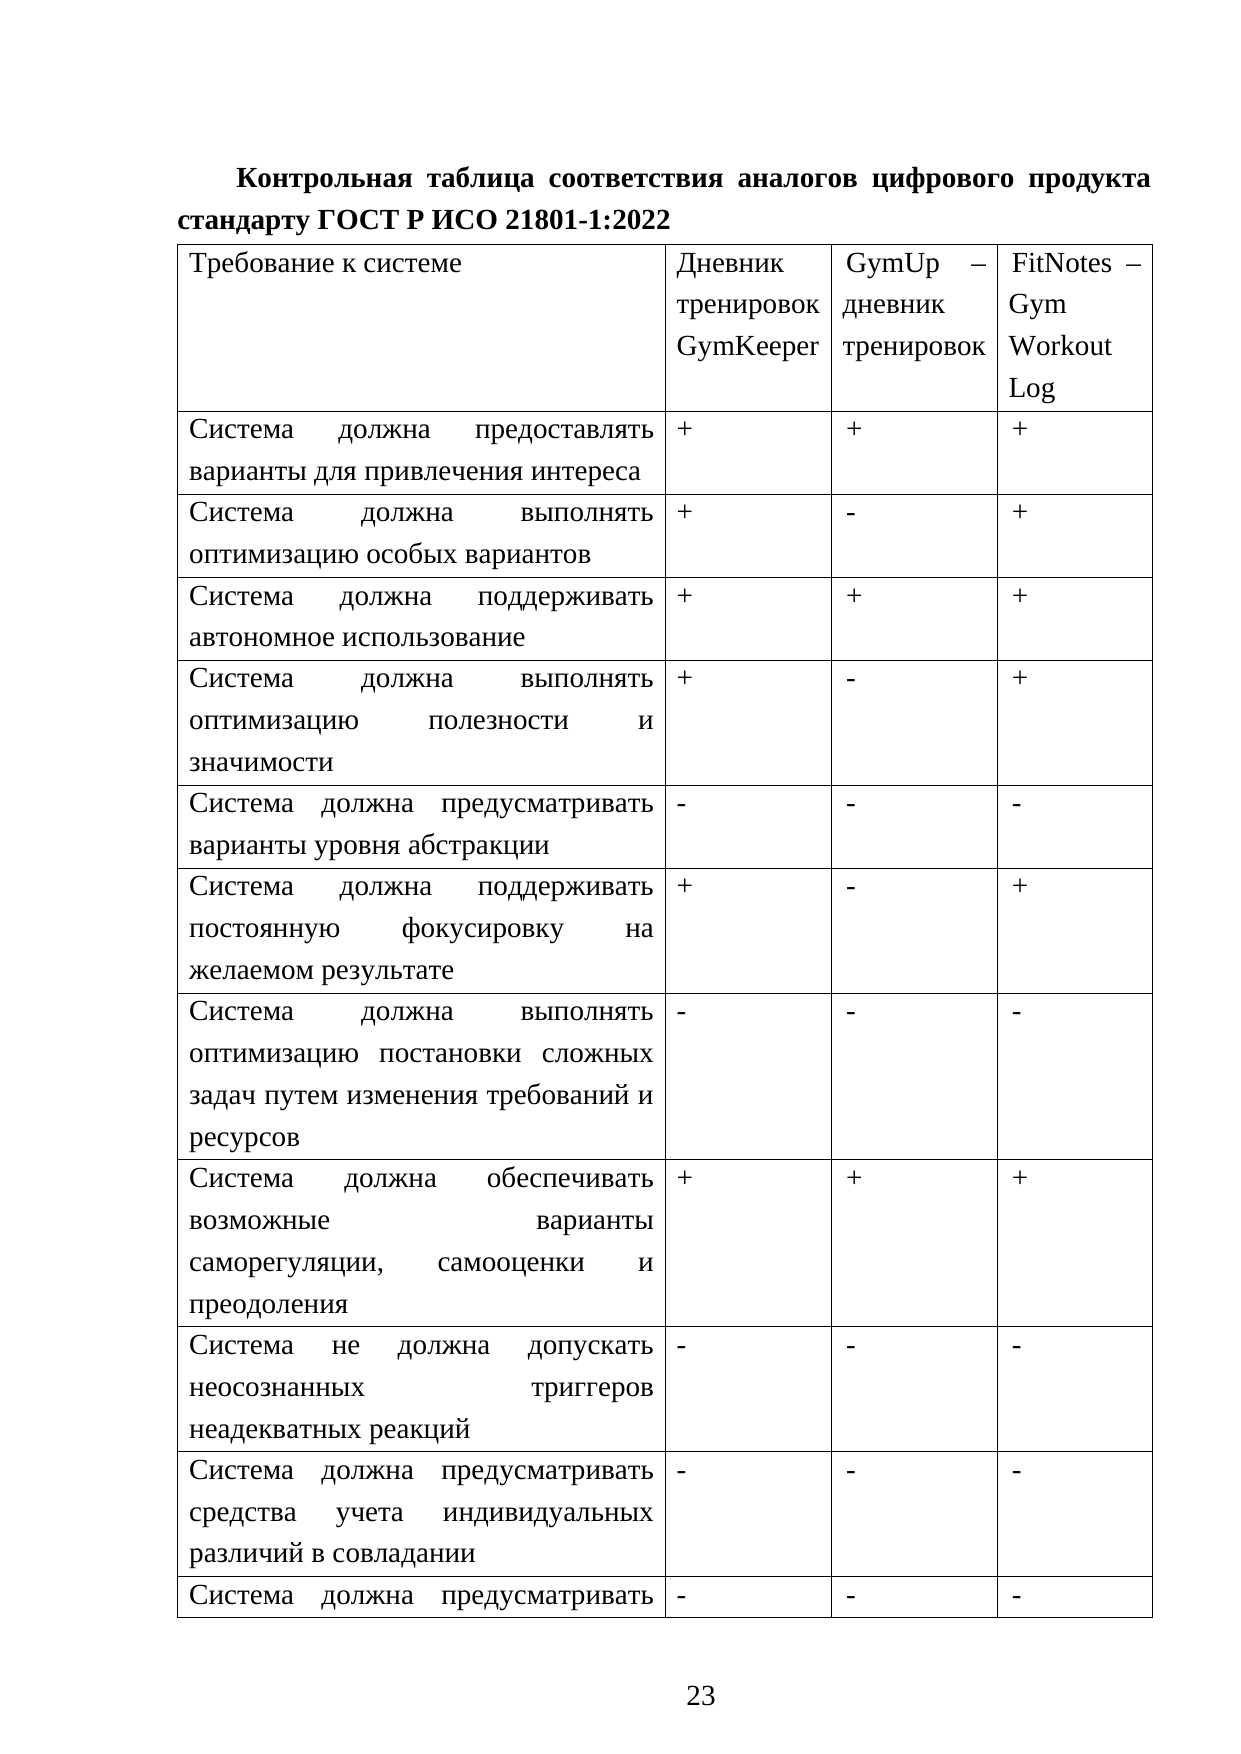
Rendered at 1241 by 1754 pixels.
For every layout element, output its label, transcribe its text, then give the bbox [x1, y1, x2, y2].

table_cell - [832, 869, 997, 992]
table_cell + [832, 578, 997, 659]
table_cell + [998, 412, 1152, 493]
table_cell + [832, 1160, 997, 1326]
table_cell + [998, 1160, 1152, 1326]
table_cell Система должна поддерживать постоянную фокусировку на желаемом результате [178, 869, 665, 992]
table_header GymUp – дневник тренировок [832, 245, 997, 411]
table_cell + [666, 495, 831, 577]
table_cell Система должна выполнять оптимизацию полезности и значимости [178, 661, 665, 784]
table_cell Система должна предусматривать варианты уровня абстракции [178, 786, 665, 867]
table_header Дневник тренировок GymKeeper [666, 245, 831, 411]
table_cell + [998, 495, 1152, 577]
table_cell + [666, 869, 831, 992]
table_header Требование к системе [178, 245, 665, 411]
table_cell - [998, 1577, 1152, 1617]
table_cell + [666, 1160, 831, 1326]
table_cell - [666, 786, 831, 867]
table_cell - [832, 1452, 997, 1576]
table_cell - [666, 1327, 831, 1451]
table_cell - [998, 1452, 1152, 1576]
table_cell Система не должна допускать неосознанных триггеров неадекватных реакций [178, 1327, 665, 1451]
table_cell - [832, 1327, 997, 1451]
table_cell Система должна выполнять оптимизацию постановки сложных задач путем изменения требований и ресурсов [178, 994, 665, 1159]
table_cell - [998, 786, 1152, 867]
table_cell Система должна обеспечивать возможные варианты саморегуляции, самооценки и преодоления [178, 1160, 665, 1326]
table_cell - [998, 1327, 1152, 1451]
table_cell + [832, 412, 997, 493]
table_cell Система должна предусматривать средства учета индивидуальных различий в совладании [178, 1452, 665, 1576]
table_cell + [998, 661, 1152, 784]
table_cell - [832, 661, 997, 784]
table_cell Система должна поддерживать автономное использование [178, 578, 665, 659]
table_cell + [666, 412, 831, 493]
table_cell Система должна предоставлять варианты для привлечения интереса [178, 412, 665, 493]
table_cell - [832, 786, 997, 867]
table_cell + [998, 869, 1152, 992]
table_cell Система должна выполнять оптимизацию особых вариантов [178, 495, 665, 577]
table_cell - [666, 1577, 831, 1617]
text Контрольная таблица соответствия аналогов цифрового продукта стандарту ГОСТ Р ИСО 21801-1:2022 [177, 160, 1152, 235]
table_cell - [666, 994, 831, 1159]
table_cell - [832, 1577, 997, 1617]
table_cell - [832, 495, 997, 577]
table_cell - [832, 994, 997, 1159]
table_cell + [666, 661, 831, 784]
table_cell - [666, 1452, 831, 1576]
table_cell - [998, 994, 1152, 1159]
table_cell + [666, 578, 831, 659]
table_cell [178, 1577, 665, 1617]
table_cell + [998, 578, 1152, 659]
table_header FitNotes – Gym Workout Log [998, 245, 1152, 411]
